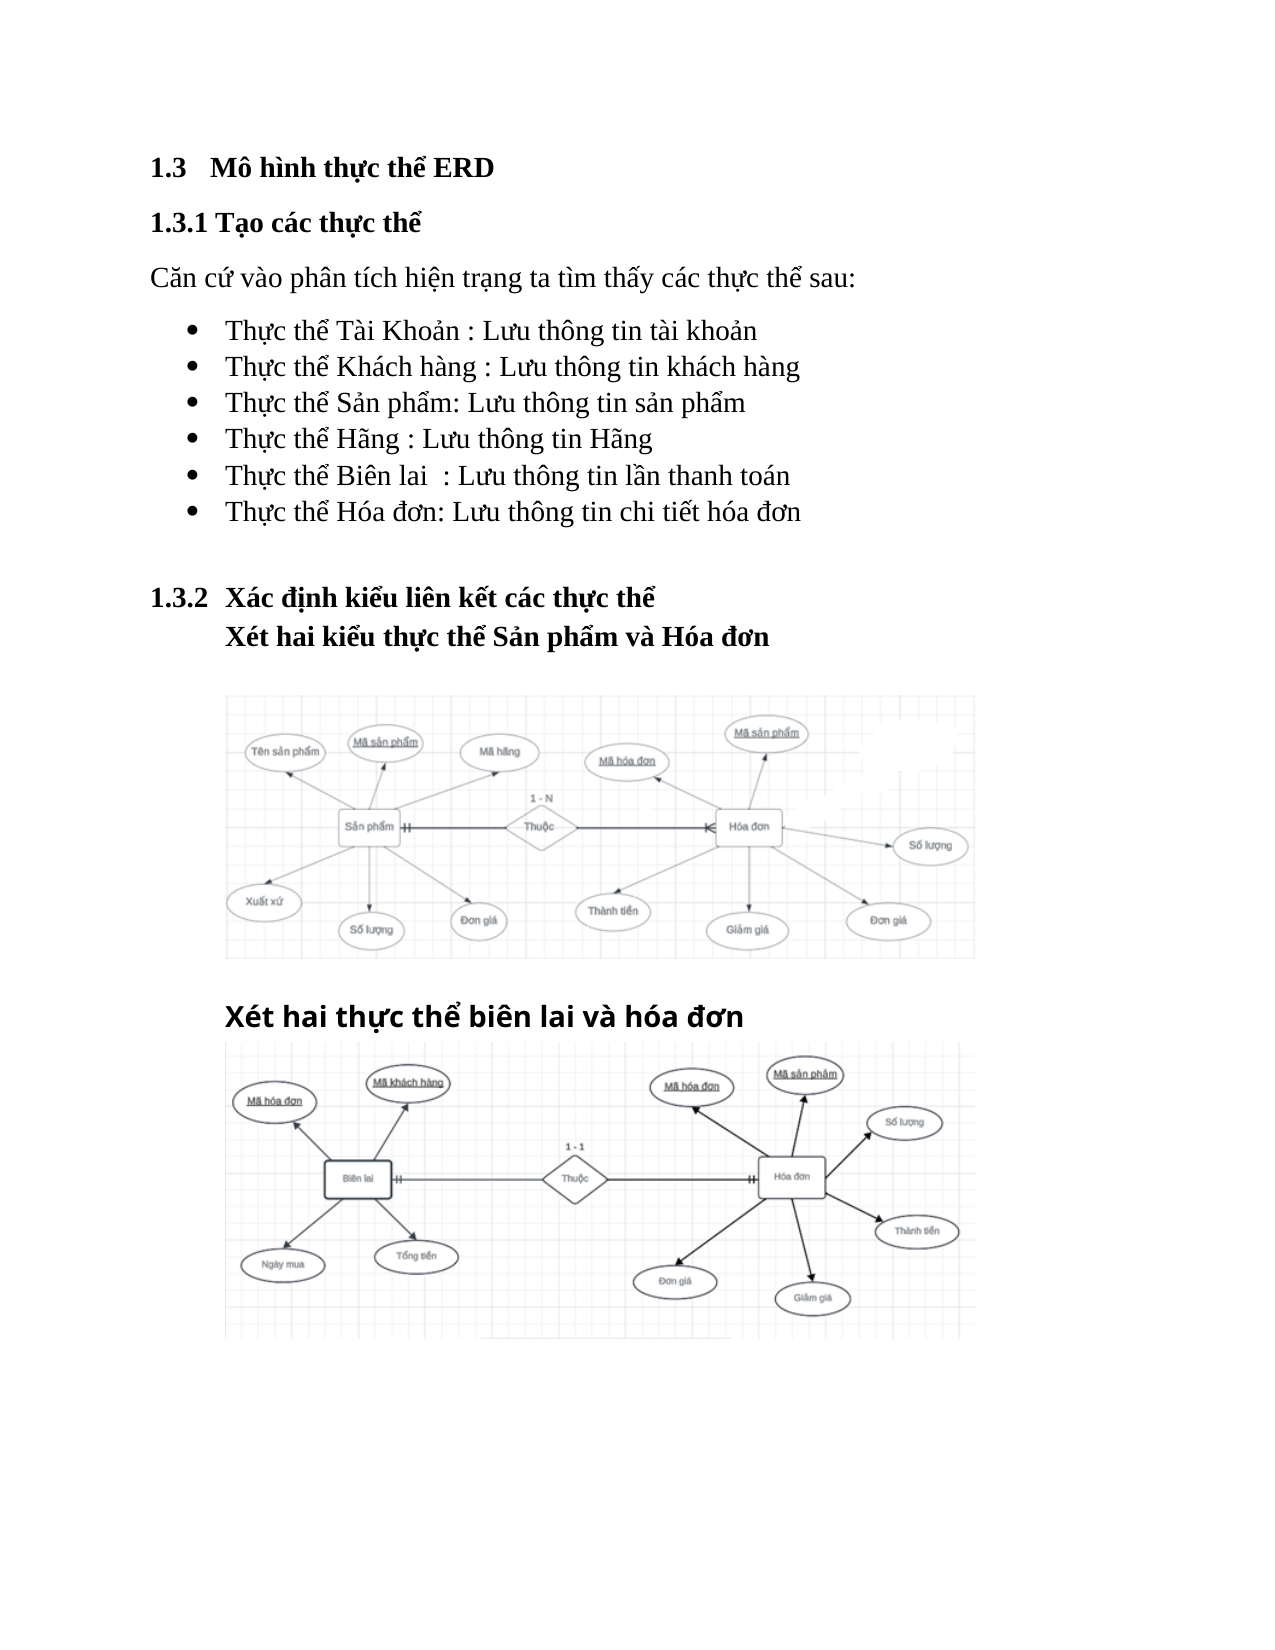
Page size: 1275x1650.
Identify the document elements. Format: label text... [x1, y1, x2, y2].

list Thực thể Hãng : Lưu thông tin Hãng [187, 422, 1036, 455]
text 1.3.1 Tạo các thực thể [150, 205, 1125, 239]
list Xác định kiểu liên kết các thực thể [150, 580, 1125, 614]
picture [225, 1042, 976, 1339]
list Thực thể Biên lai : Lưu thông tin lần thanh toán [187, 458, 1036, 492]
list Xét hai kiểu thực thể Sản phẩm và Hóa đơn [225, 619, 1125, 652]
list Thực thể Sản phẩm: Lưu thông tin sản phẩm [187, 385, 1036, 419]
list Thực thể Khách hàng : Lưu thông tin khách hàng [187, 349, 1036, 383]
list Thực thể Hóa đơn: Lưu thông tin chi tiết hóa đơn [187, 494, 1036, 528]
list Thực thể Tài Khoản : Lưu thông tin tài khoản [187, 313, 1036, 347]
list Xét hai thực thể biên lai và hóa đơn [225, 996, 1125, 1036]
text Căn cứ vào phân tích hiện trạng ta tìm thấy các thực thể sau: [150, 260, 1036, 294]
list Mô hình thực thể ERD [150, 150, 1125, 183]
picture [225, 695, 976, 959]
